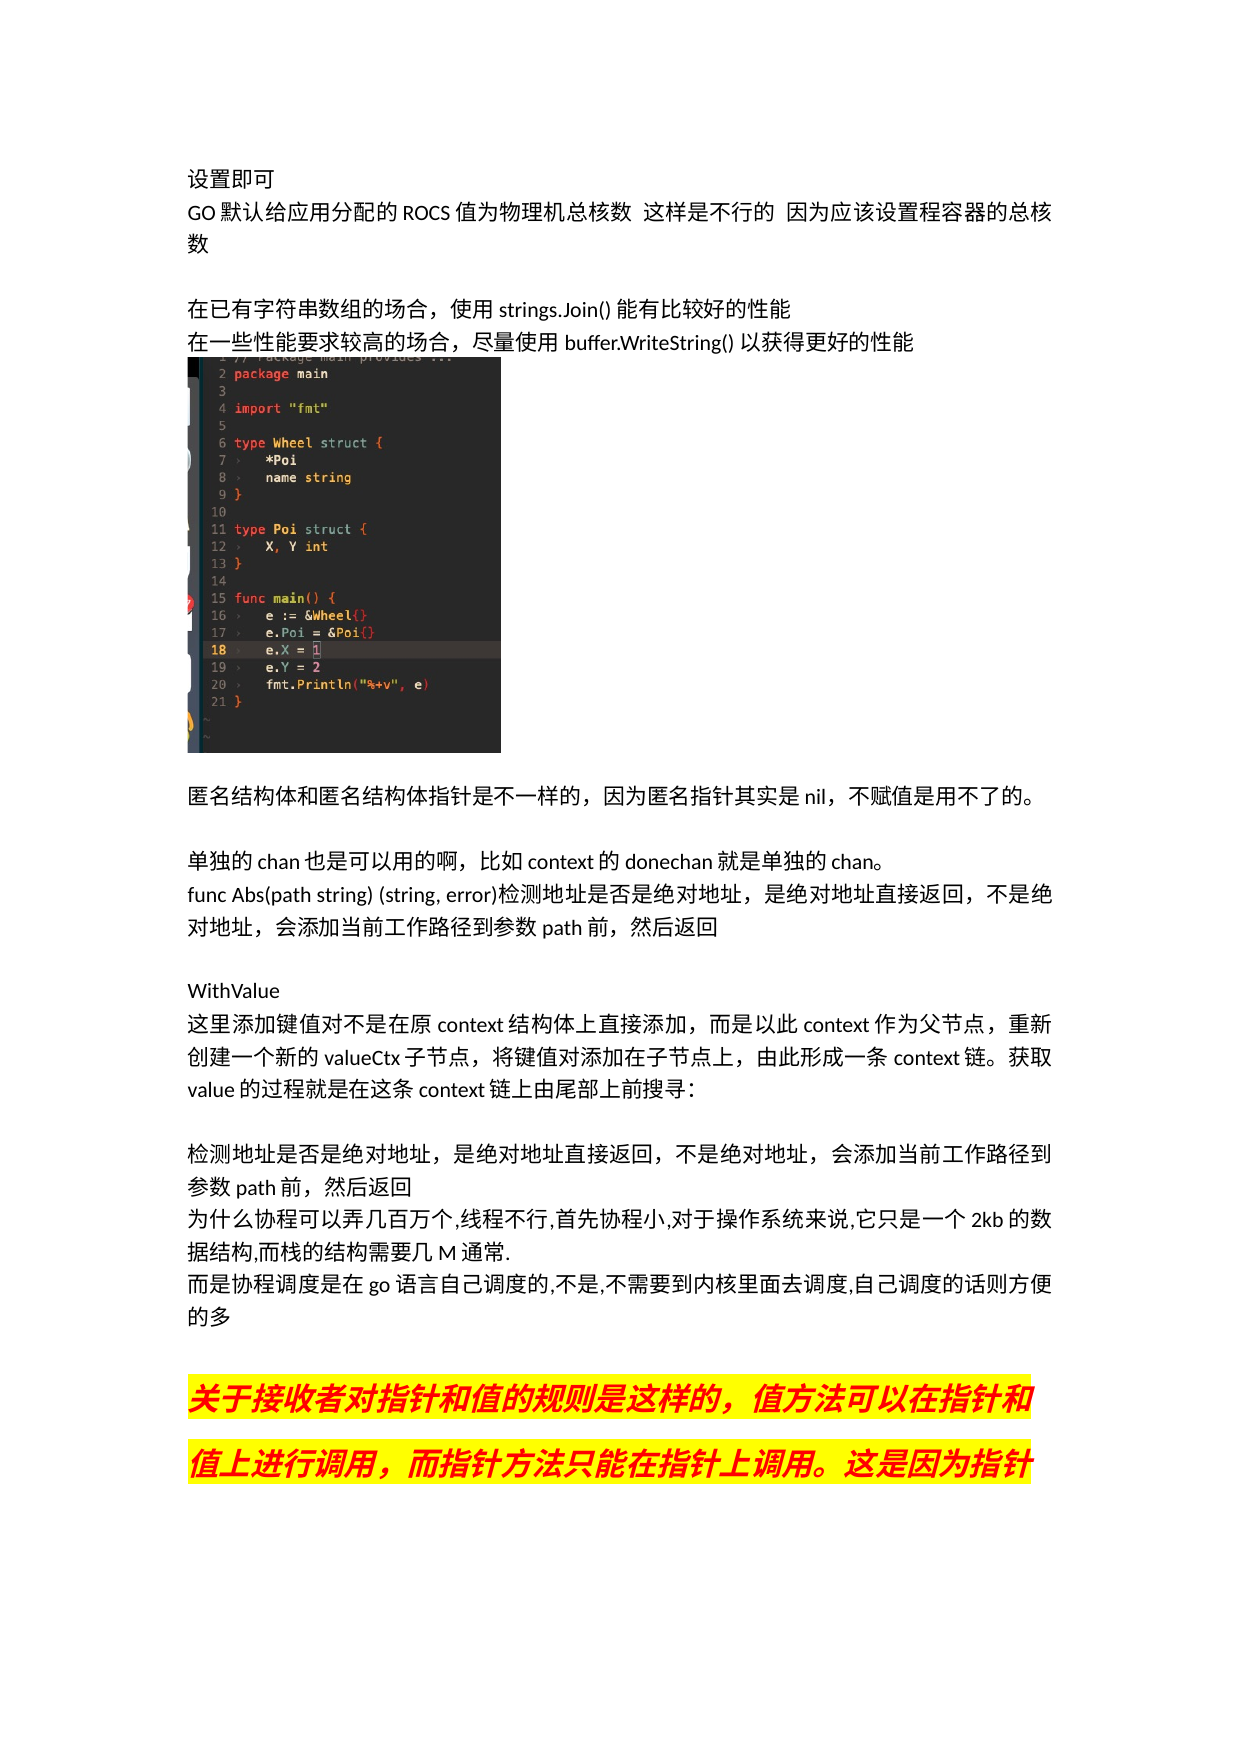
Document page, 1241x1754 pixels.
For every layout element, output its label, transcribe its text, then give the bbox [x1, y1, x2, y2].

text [187, 162, 1053, 194]
text WithValue [187, 974, 1053, 1007]
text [187, 1364, 1053, 1494]
text GO默认给应用分配的ROCS值为物理机总核数 这样是不行的 因为应该设置程容器的总核数 [187, 194, 1053, 259]
text 匿名结构体和匿名结构体指针是不一样的，因为匿名指针其实是nil，不赋值是用不了的。 [187, 779, 1053, 812]
text 在一些性能要求较高的场合，尽量使用 buffer.WriteString() 以获得更好的性能 [187, 324, 1053, 357]
text 这里添加键值对不是在原context结构体上直接添加，而是以此context作为父节点，重新创建一个新的valueCtx子节点，将键值对添加在子节点上，由此形成一条context链。获取value的过程就是在这条context链上由尾部上前搜寻： [187, 1007, 1053, 1104]
text func Abs(path string) (string, error)检测地址是否是绝对地址，是绝对地址直接返回，不是绝对地址，会添加当前工作路径到参数path前，然后返回 [187, 877, 1053, 942]
text 而是协程调度是在go语言自己调度的,不是,不需要到内核里面去调度,自己调度的话则方便的多 [187, 1267, 1053, 1332]
text 检测地址是否是绝对地址，是绝对地址直接返回，不是绝对地址，会添加当前工作路径到参数path前，然后返回 [187, 1137, 1053, 1202]
text 为什么协程可以弄几百万个,线程不行,首先协程小,对于操作系统来说,它只是一个2kb的数据结构,而栈的结构需要几M通常. [187, 1202, 1053, 1267]
text 单独的chan也是可以用的啊，比如context的donechan就是单独的chan。 [187, 844, 1053, 877]
text 在已有字符串数组的场合，使用 strings.Join() 能有比较好的性能 [187, 292, 1053, 324]
picture [187, 357, 501, 753]
